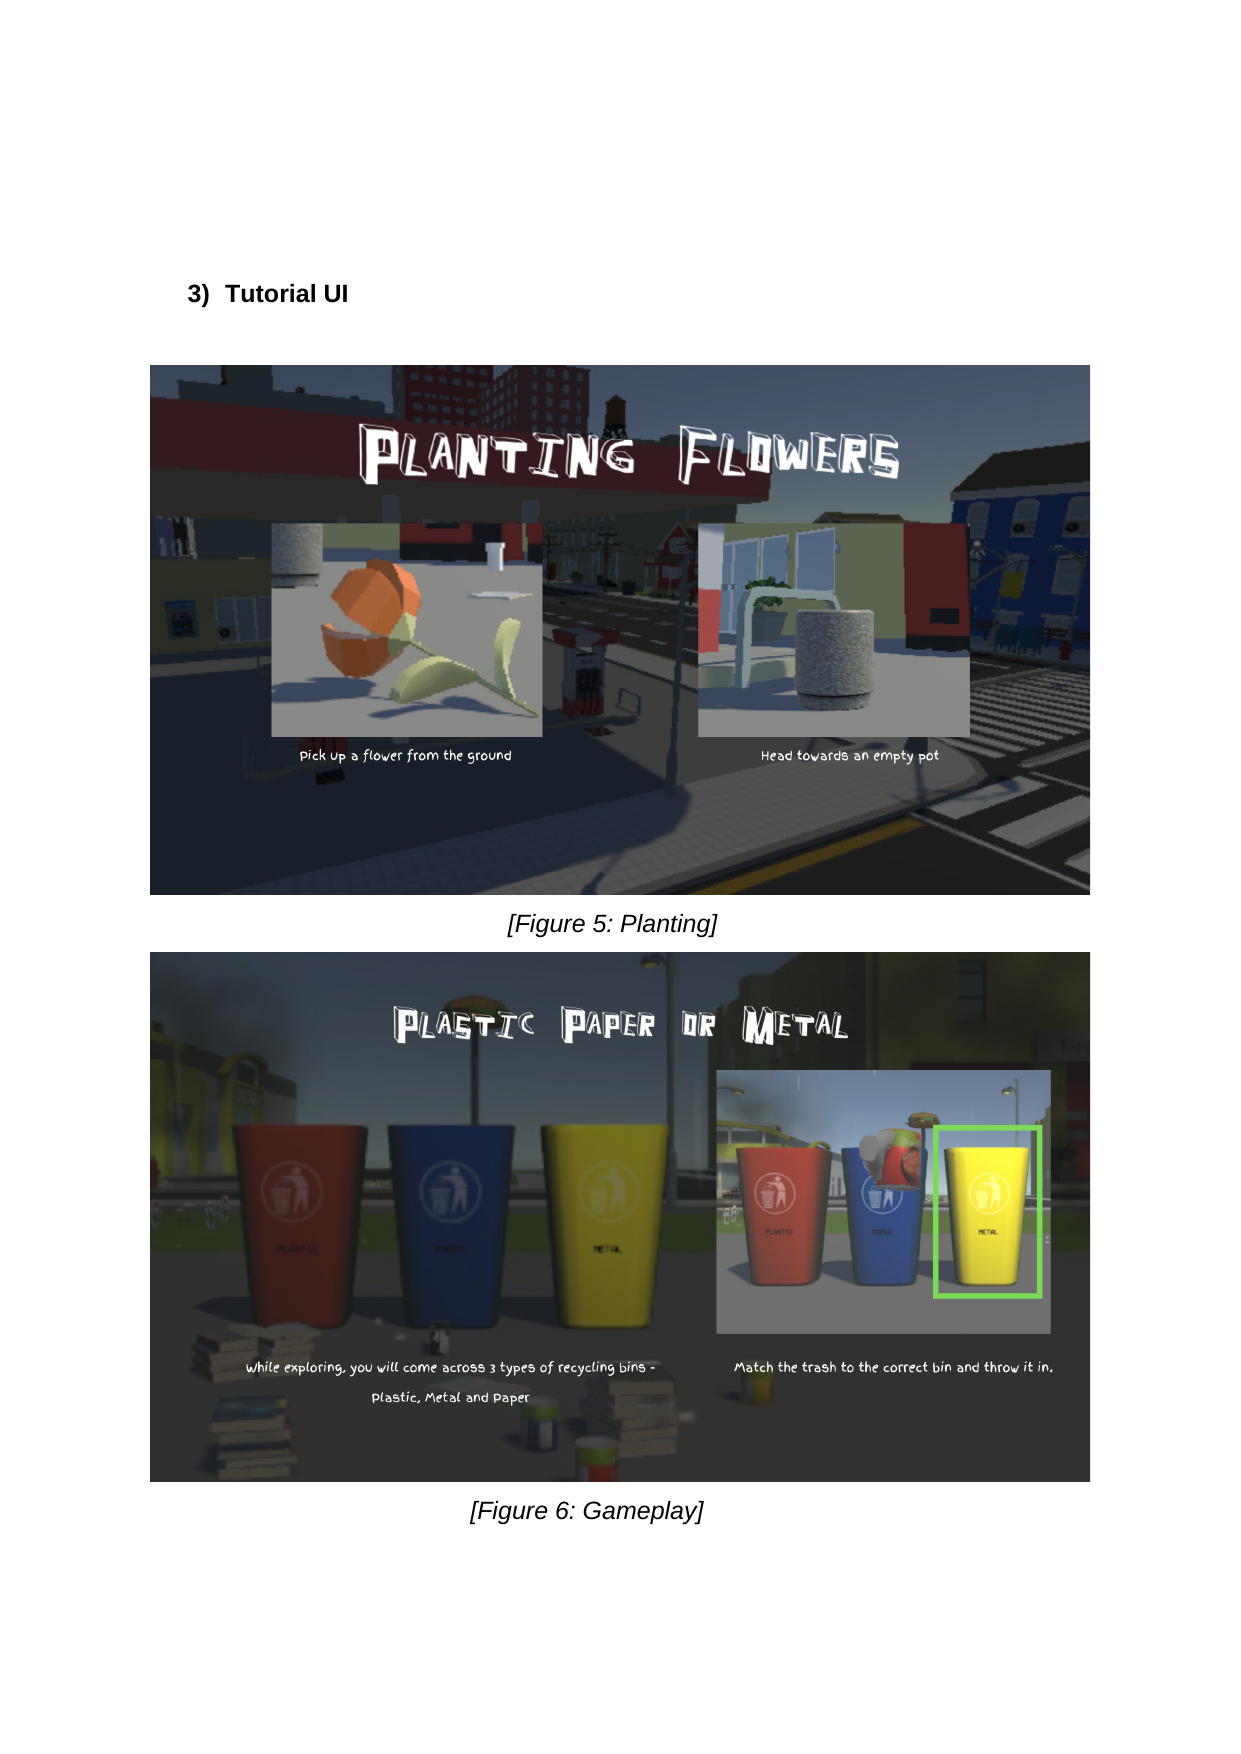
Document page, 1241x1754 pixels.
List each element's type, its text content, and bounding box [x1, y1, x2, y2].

list Tutorial UI [187, 279, 1090, 308]
picture [150, 365, 1091, 895]
picture [150, 952, 1091, 1482]
text [Figure 6: Gameplay] [150, 1482, 1090, 1524]
text [Figure 5: Planting] [150, 895, 1090, 938]
